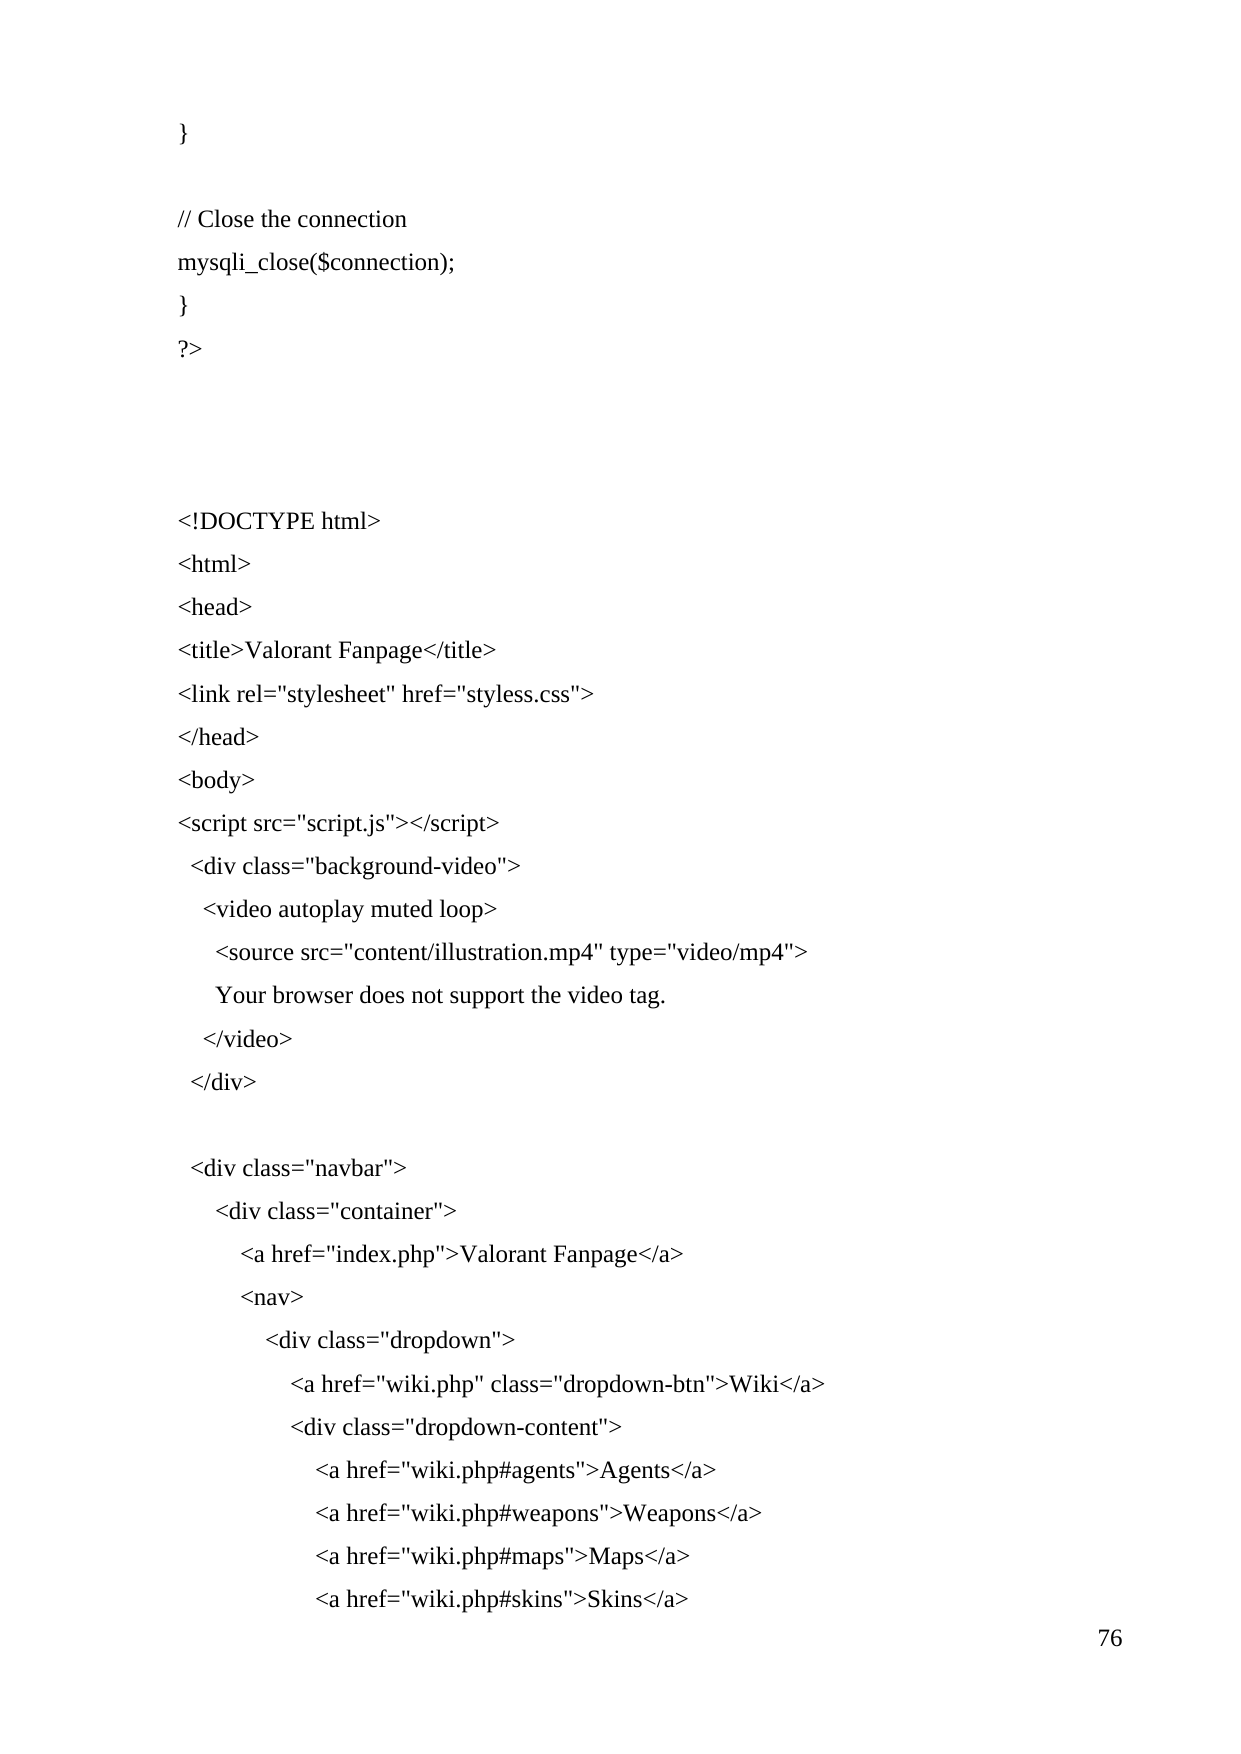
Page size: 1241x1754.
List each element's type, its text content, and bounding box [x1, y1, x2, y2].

text <nav> [177, 1282, 1122, 1311]
text <video autoplay muted loop> [177, 894, 1122, 923]
text mysqli_close($connection); [177, 247, 1122, 276]
text <a href="wiki.php#weapons">Weapons</a> [177, 1498, 1122, 1527]
text <a href="wiki.php#agents">Agents</a> [177, 1455, 1122, 1484]
text <a href="index.php">Valorant Fanpage</a> [177, 1239, 1122, 1268]
text <link rel="stylesheet" href="styless.css"> [177, 679, 1122, 707]
text <title>Valorant Fanpage</title> [177, 636, 1122, 664]
text <a href="wiki.php#skins">Skins</a> [177, 1584, 1122, 1613]
text ?> [177, 334, 1122, 362]
text <script src="script.js"></script> [177, 808, 1122, 837]
text </video> [177, 1024, 1122, 1052]
text } [177, 291, 1122, 319]
text <!DOCTYPE html> [177, 506, 1122, 535]
text } [177, 118, 1122, 147]
text <html> [177, 549, 1122, 578]
text <div class="dropdown-content"> [177, 1412, 1122, 1441]
text <head> [177, 592, 1122, 621]
text <body> [177, 765, 1122, 794]
text </head> [177, 722, 1122, 751]
text <a href="wiki.php#maps">Maps</a> [177, 1541, 1122, 1570]
text <div class="dropdown"> [177, 1326, 1122, 1354]
text // Close the connection [177, 204, 1122, 233]
text <div class="background-video"> [177, 851, 1122, 880]
text </div> [177, 1067, 1122, 1096]
text Your browser does not support the video tag. [177, 981, 1122, 1009]
text <div class="navbar"> [177, 1153, 1122, 1182]
text <div class="container"> [177, 1196, 1122, 1225]
text <a href="wiki.php" class="dropdown-btn">Wiki</a> [177, 1369, 1122, 1397]
text <source src="content/illustration.mp4" type="video/mp4"> [177, 937, 1122, 966]
